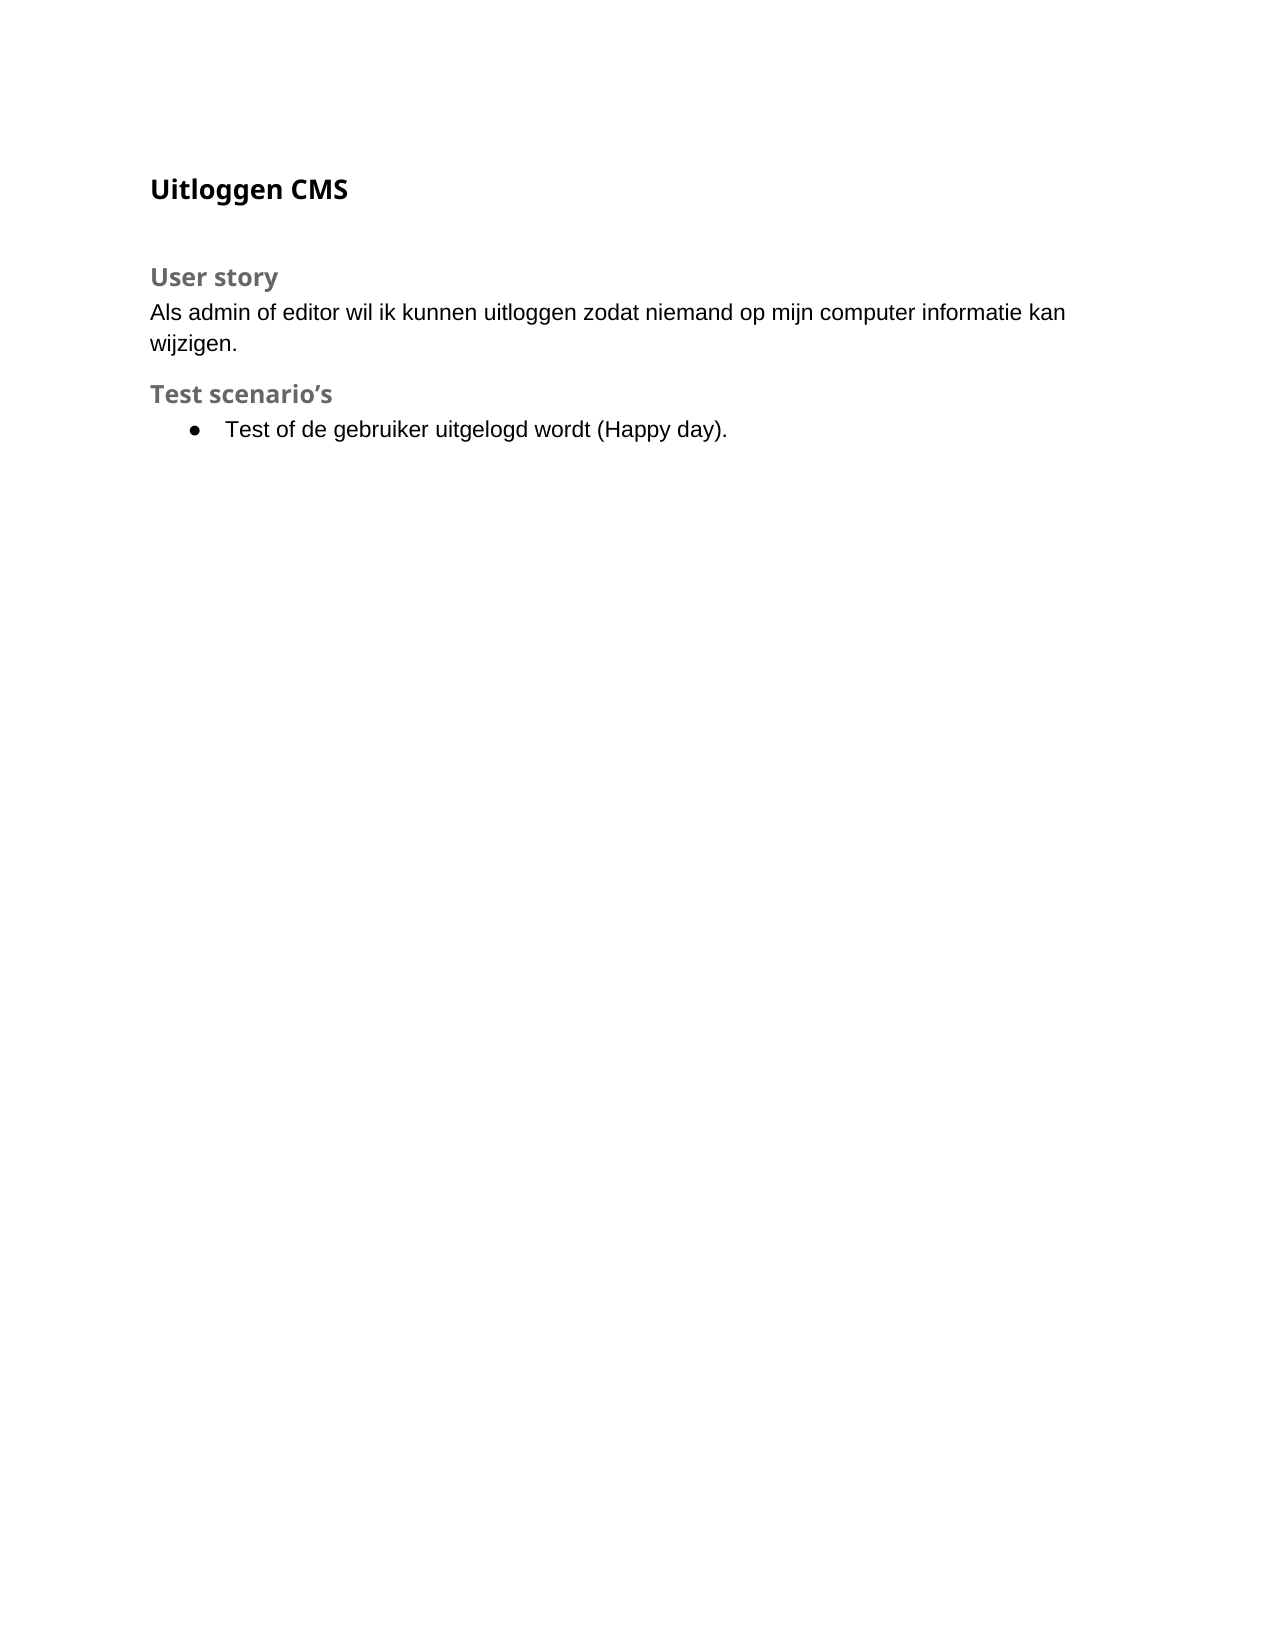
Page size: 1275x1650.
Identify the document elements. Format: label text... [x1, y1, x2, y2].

text Als admin of editor wil ik kunnen uitloggen zodat niemand op mijn computer informatie kan wijzigen. [150, 299, 1125, 356]
subtitle Uitloggen CMS [150, 171, 1125, 208]
list Test of de gebruiker uitgelogd wordt (Happy day). [188, 416, 1125, 442]
subtitle User story [150, 260, 1125, 294]
subtitle Test scenario’s [150, 376, 1125, 410]
